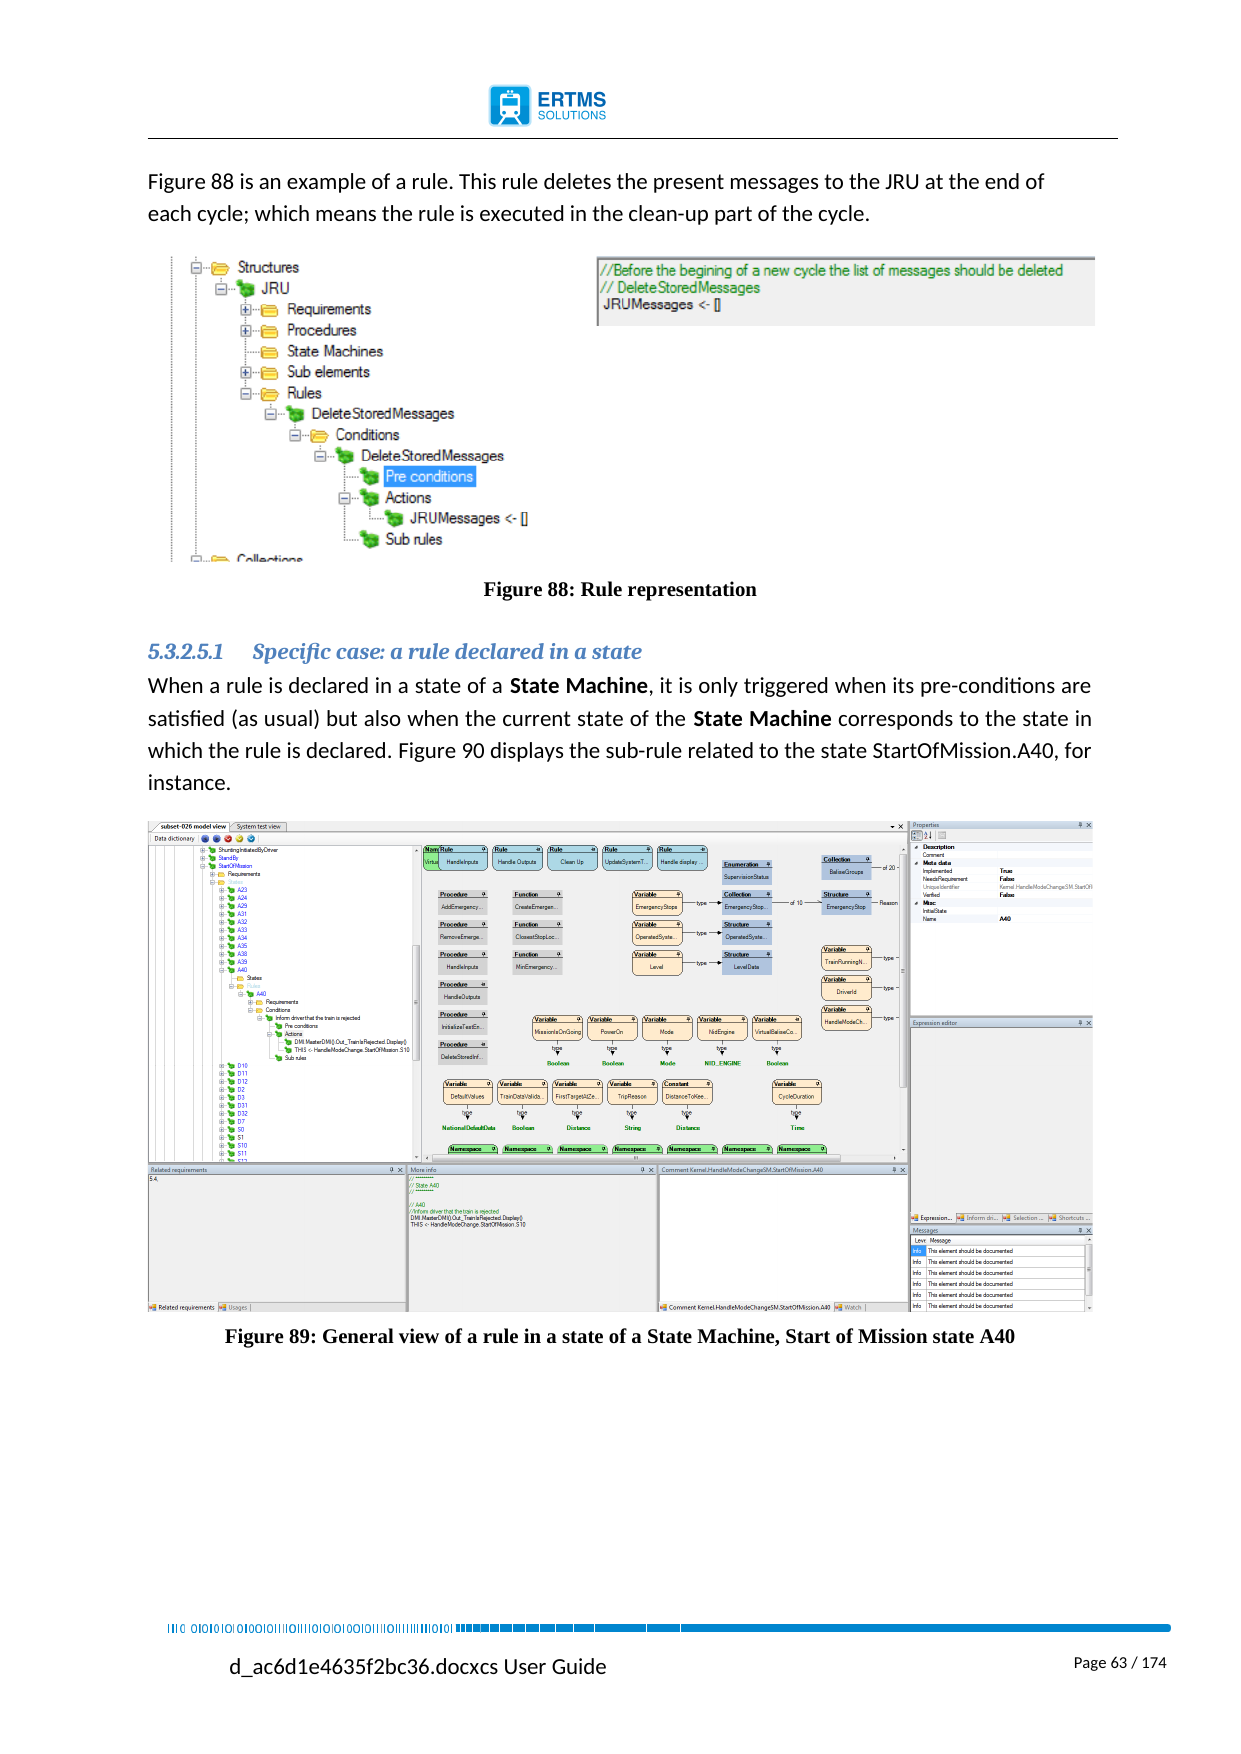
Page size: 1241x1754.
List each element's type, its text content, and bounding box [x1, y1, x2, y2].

picture [477, 73, 617, 138]
text Figure 88 is an example of a rule. This rule deletes the present messages to the JRU at the end of each cycle; which means the rule is executed in the clean-up part of the cycle. [148, 167, 1093, 227]
picture [147, 821, 1093, 1312]
picture [167, 1624, 1171, 1633]
text When a rule is declared in a state of a State Machine, it is only triggered when its pre-conditions are satisfied (as usual) but also when the current state of the State Machine corresponds to the state in which the rule is declared. Figure 90 displays the sub-rule related to the state StartOfMission.A40, for instance. [148, 671, 1093, 796]
text Figure 88: Rule representation [148, 577, 1093, 601]
subtitle Specific case: a rule declared in a state [148, 639, 1093, 665]
text Figure 89: General view of a rule in a state of a State Machine, Start of Mission state A40 [148, 1324, 1093, 1348]
